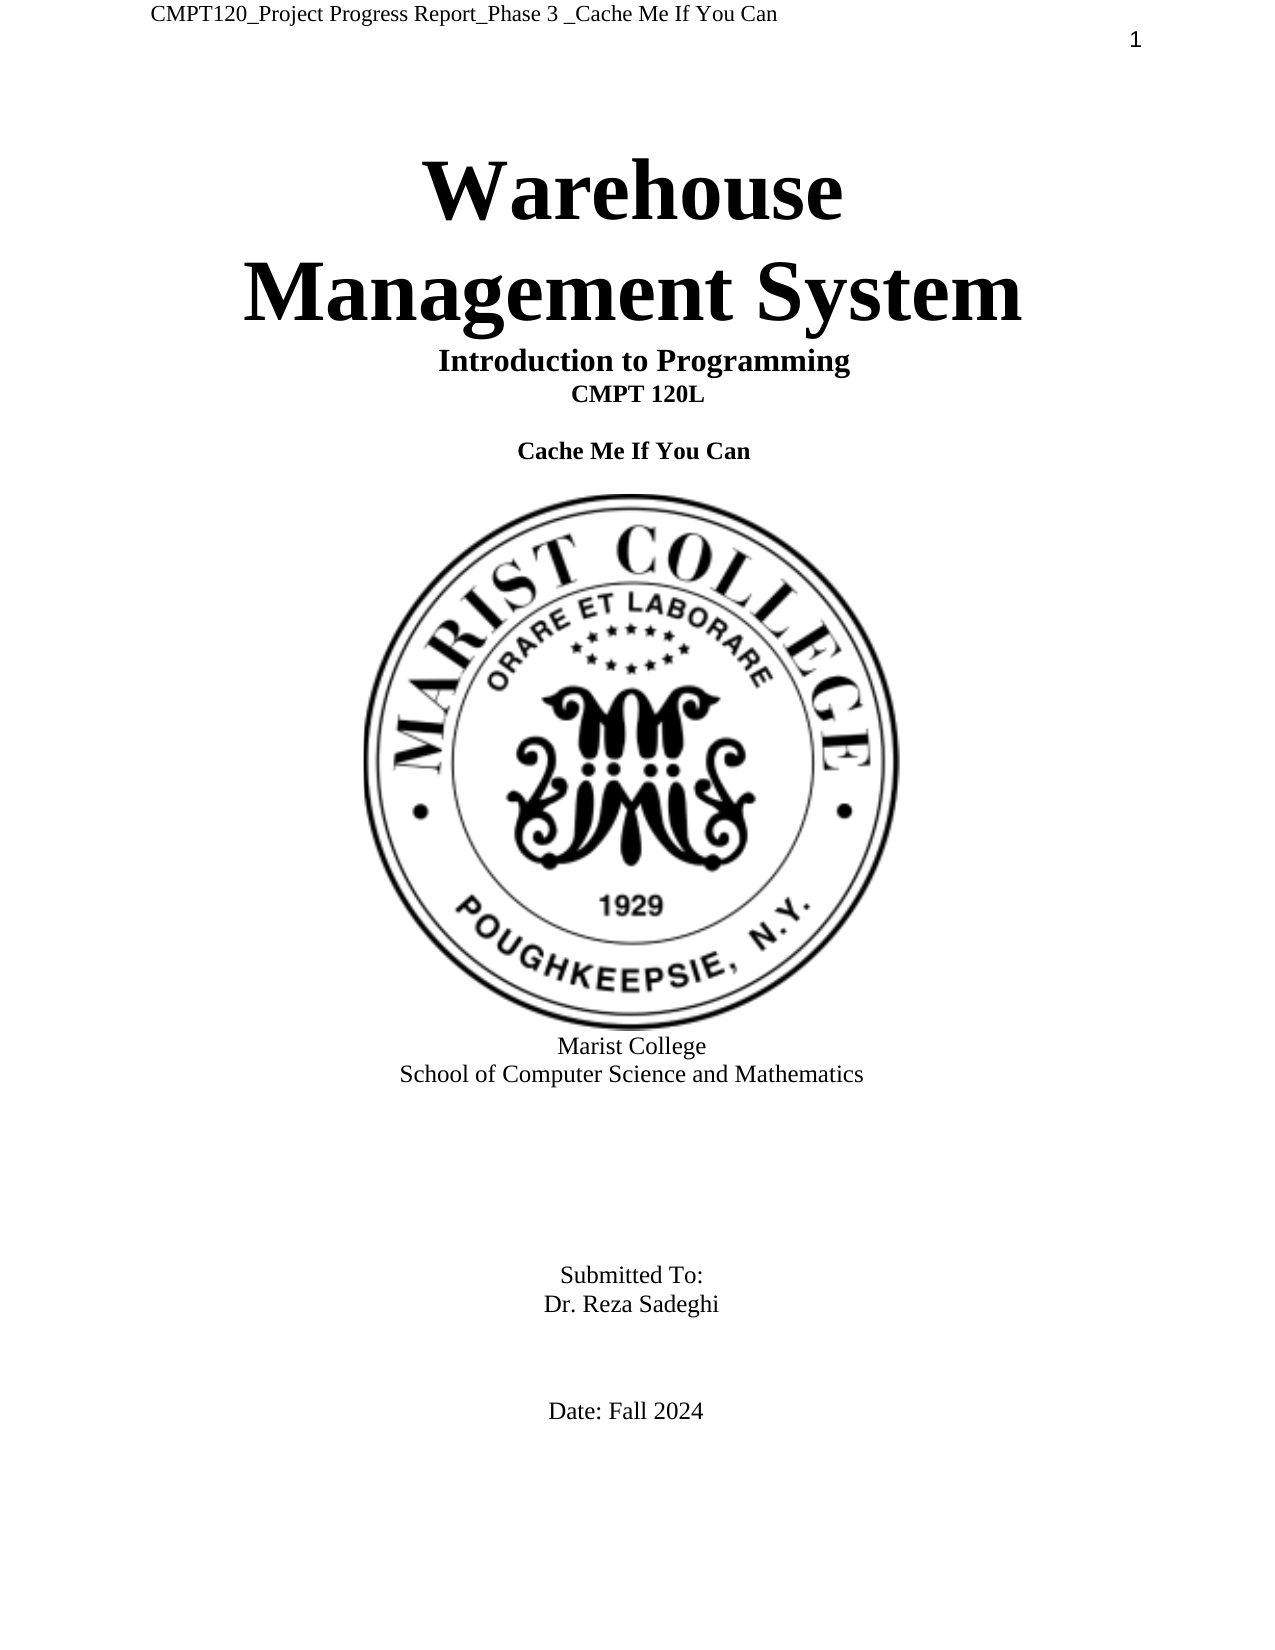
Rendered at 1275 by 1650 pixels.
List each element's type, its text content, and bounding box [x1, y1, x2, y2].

text Introduction to Programming [132, 342, 850, 379]
text Dr. Reza Sadeghi [132, 1289, 1132, 1318]
text School of Computer Science and Mathematics [132, 1059, 1132, 1088]
text Marist College [132, 1031, 1132, 1059]
text CMPT 120L [132, 379, 705, 407]
text Cache Me If You Can [132, 436, 750, 464]
text Date: Fall 2024 [132, 1396, 703, 1425]
text Submitted To: [132, 1260, 1132, 1289]
picture [363, 494, 900, 1031]
text Warehouse Management System [235, 138, 1032, 339]
